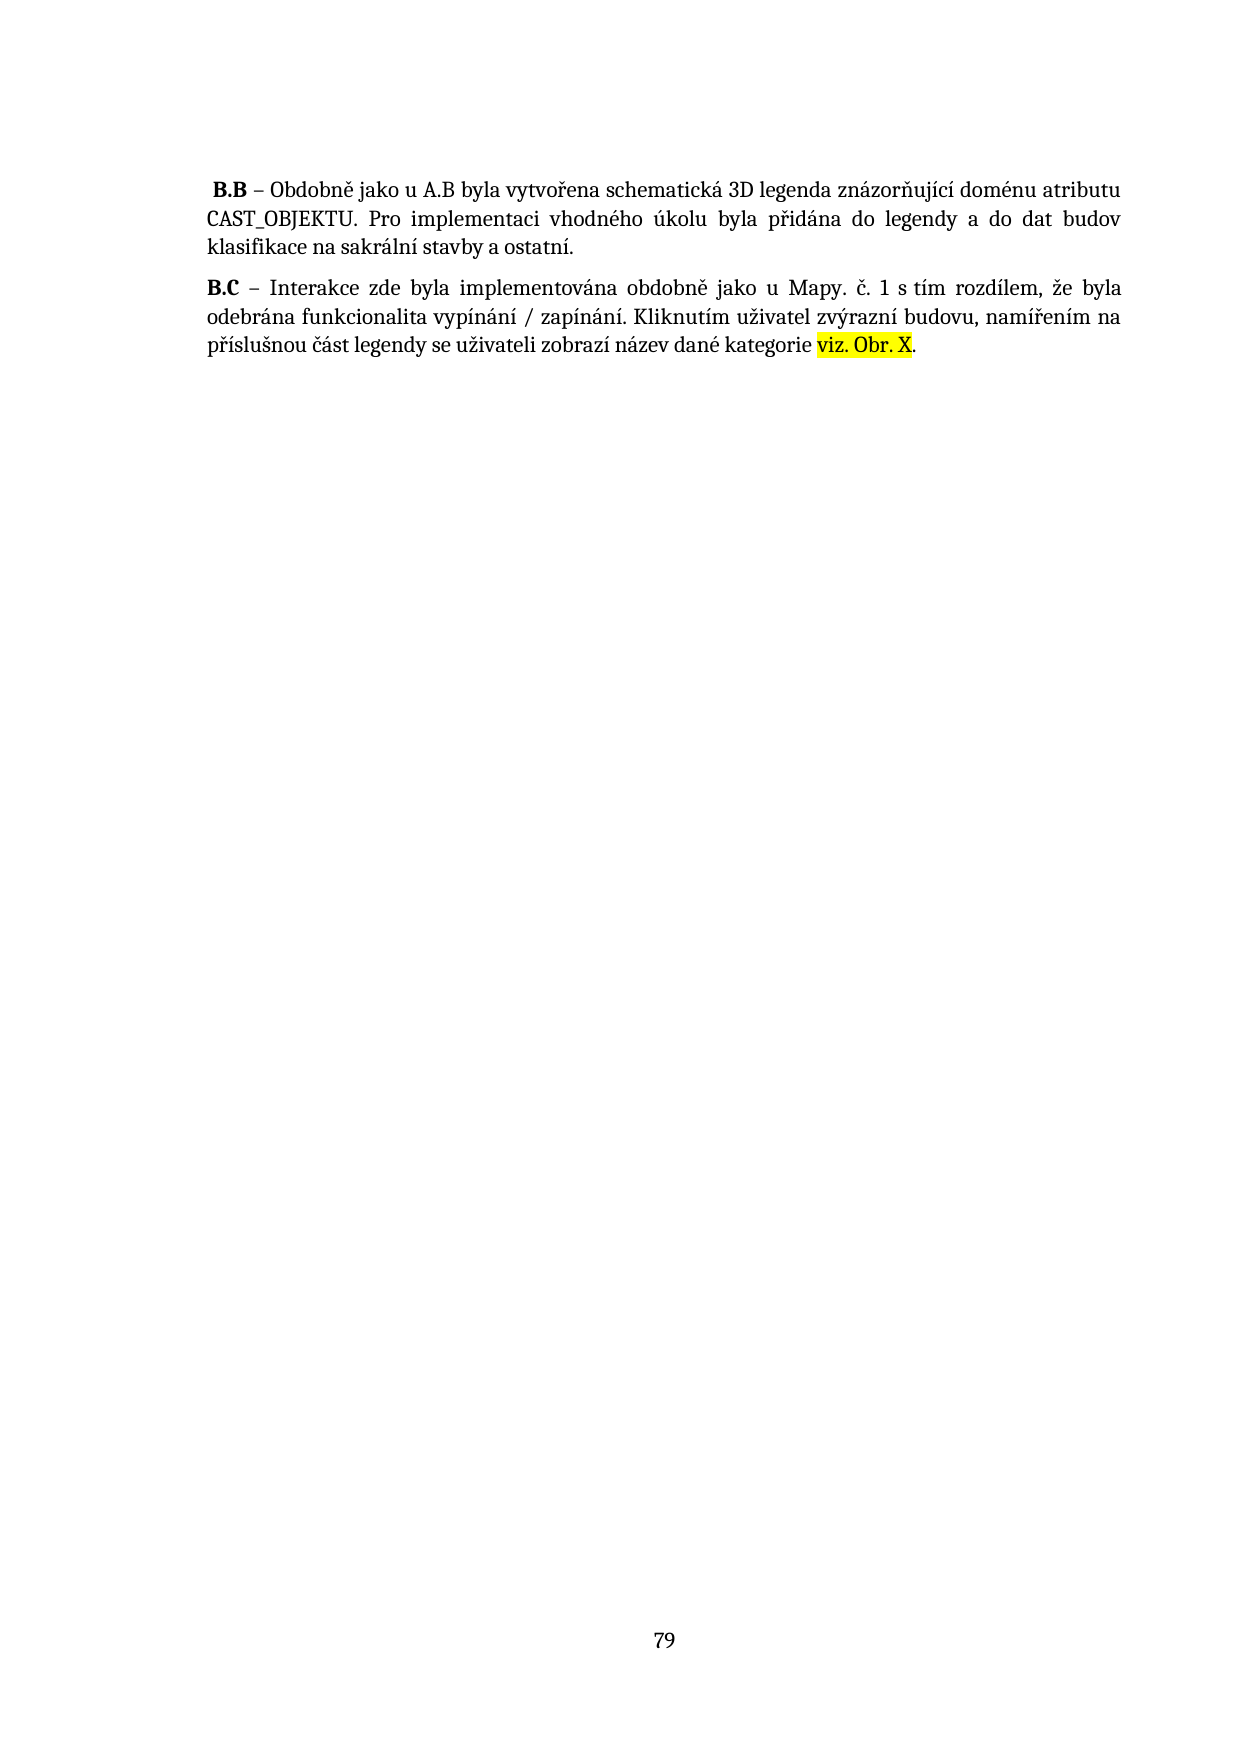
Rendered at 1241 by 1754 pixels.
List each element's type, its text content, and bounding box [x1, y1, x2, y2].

text B.B – Obdobně jako u A.B byla vytvořena schematická 3D legenda znázorňující doménu atributu CAST_OBJEKTU. Pro implementaci vhodného úkolu byla přidána do legendy a do dat budov klasifikace na sakrální stavby a ostatní. [207, 177, 1122, 260]
text B.C – Interakce zde byla implementována obdobně jako u Mapy. č. 1 s tím rozdílem, že byla odebrána funkcionalita vypínání / zapínání. Kliknutím uživatel zvýrazní budovu, namířením na příslušnou část legendy se uživateli zobrazí název dané kategorie viz. Obr. X. [207, 275, 1122, 358]
